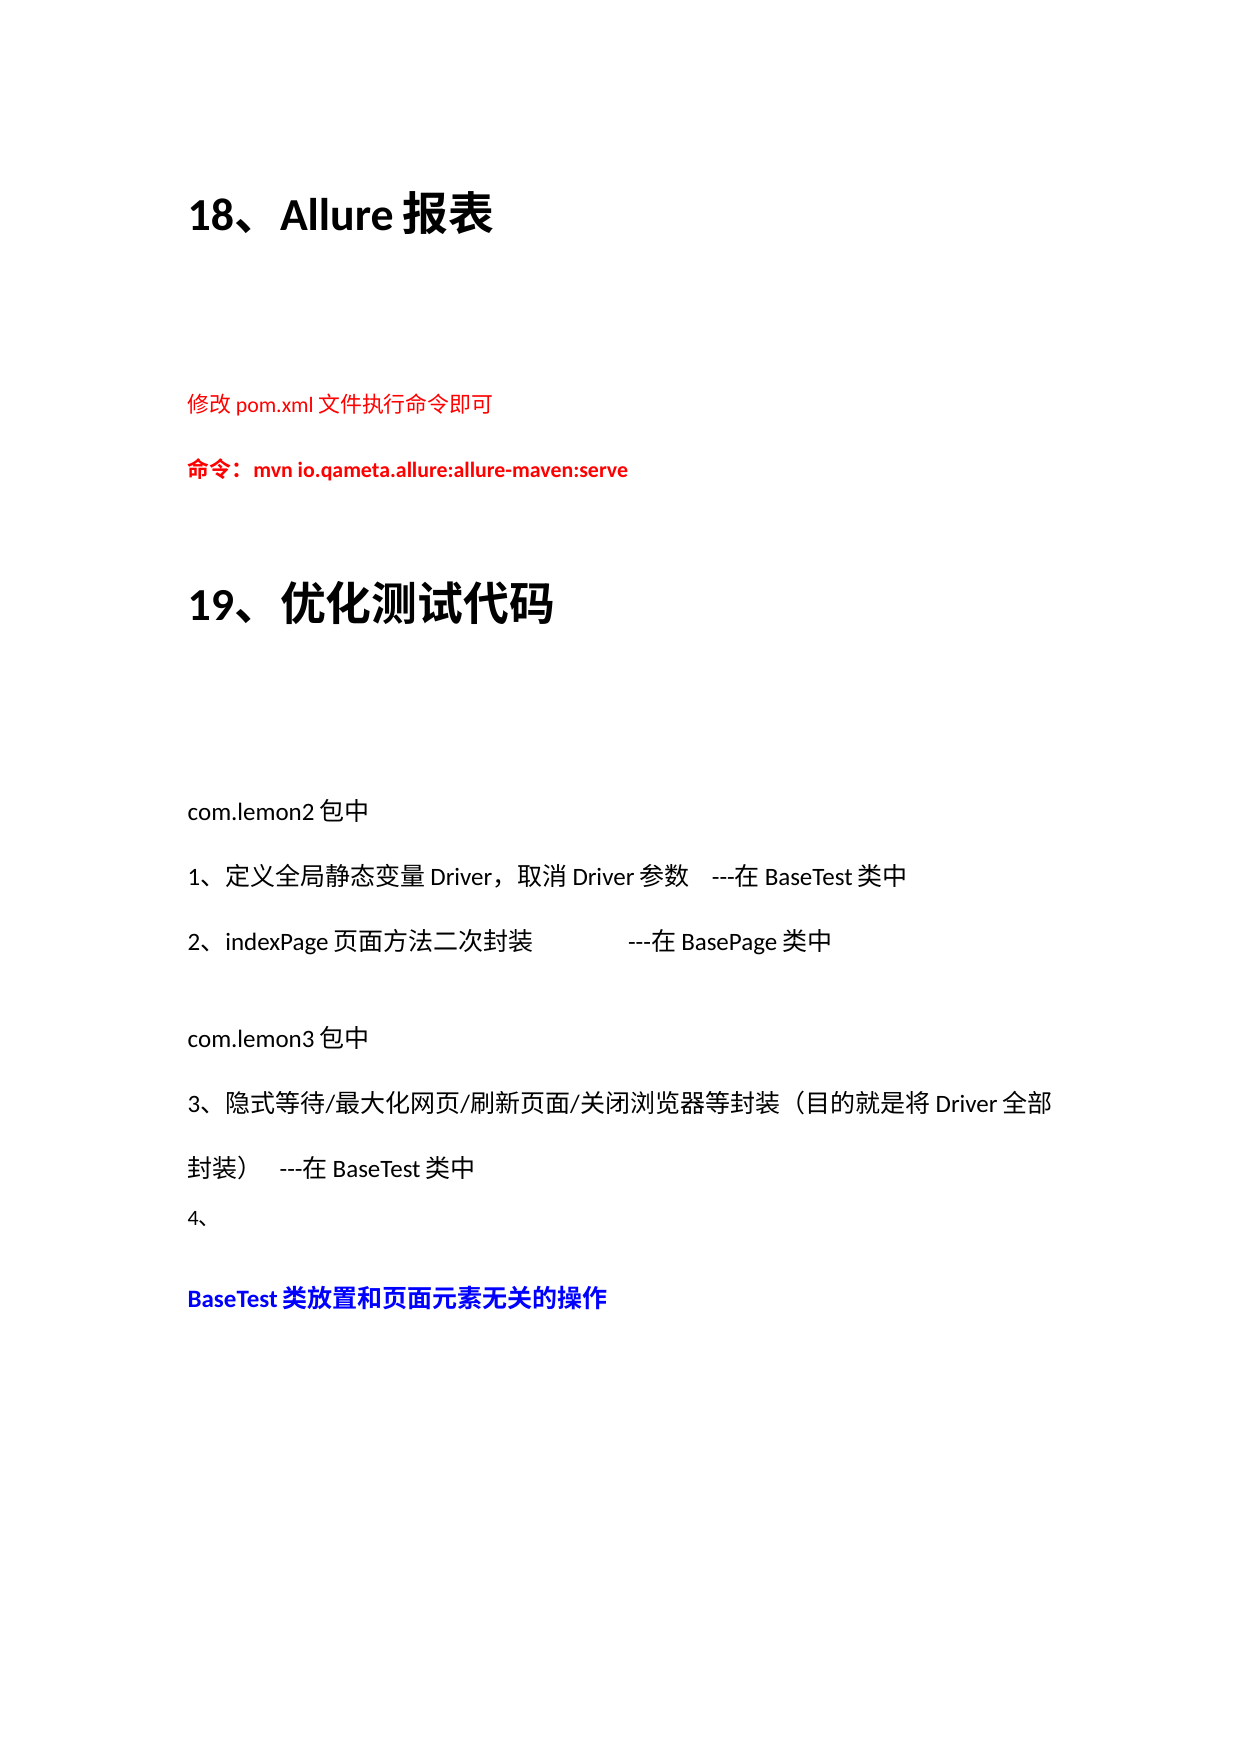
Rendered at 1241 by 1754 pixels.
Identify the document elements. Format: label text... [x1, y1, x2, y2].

list BaseTest类放置和页面元素无关的操作 [187, 1264, 1053, 1329]
list 隐式等待/最大化网页/刷新页面/关闭浏览器等封装（目的就是将Driver全部封装） ---在BaseTest类中 [187, 1069, 1053, 1199]
list com.lemon2包中 [187, 777, 1053, 842]
subtitle 优化测试代码 [187, 552, 1053, 649]
list indexPage页面方法二次封装 ---在BasePage类中 [187, 907, 1053, 972]
list 定义全局静态变量Driver，取消Driver参数 ---在BaseTest类中 [187, 842, 1053, 907]
text 修改pom.xml文件执行命令即可 [187, 387, 1053, 419]
list com.lemon3包中 [187, 1004, 1053, 1069]
text 命令：mvn io.qameta.allure:allure-maven:serve [187, 452, 1053, 484]
subtitle Allure报表 [187, 162, 1053, 259]
